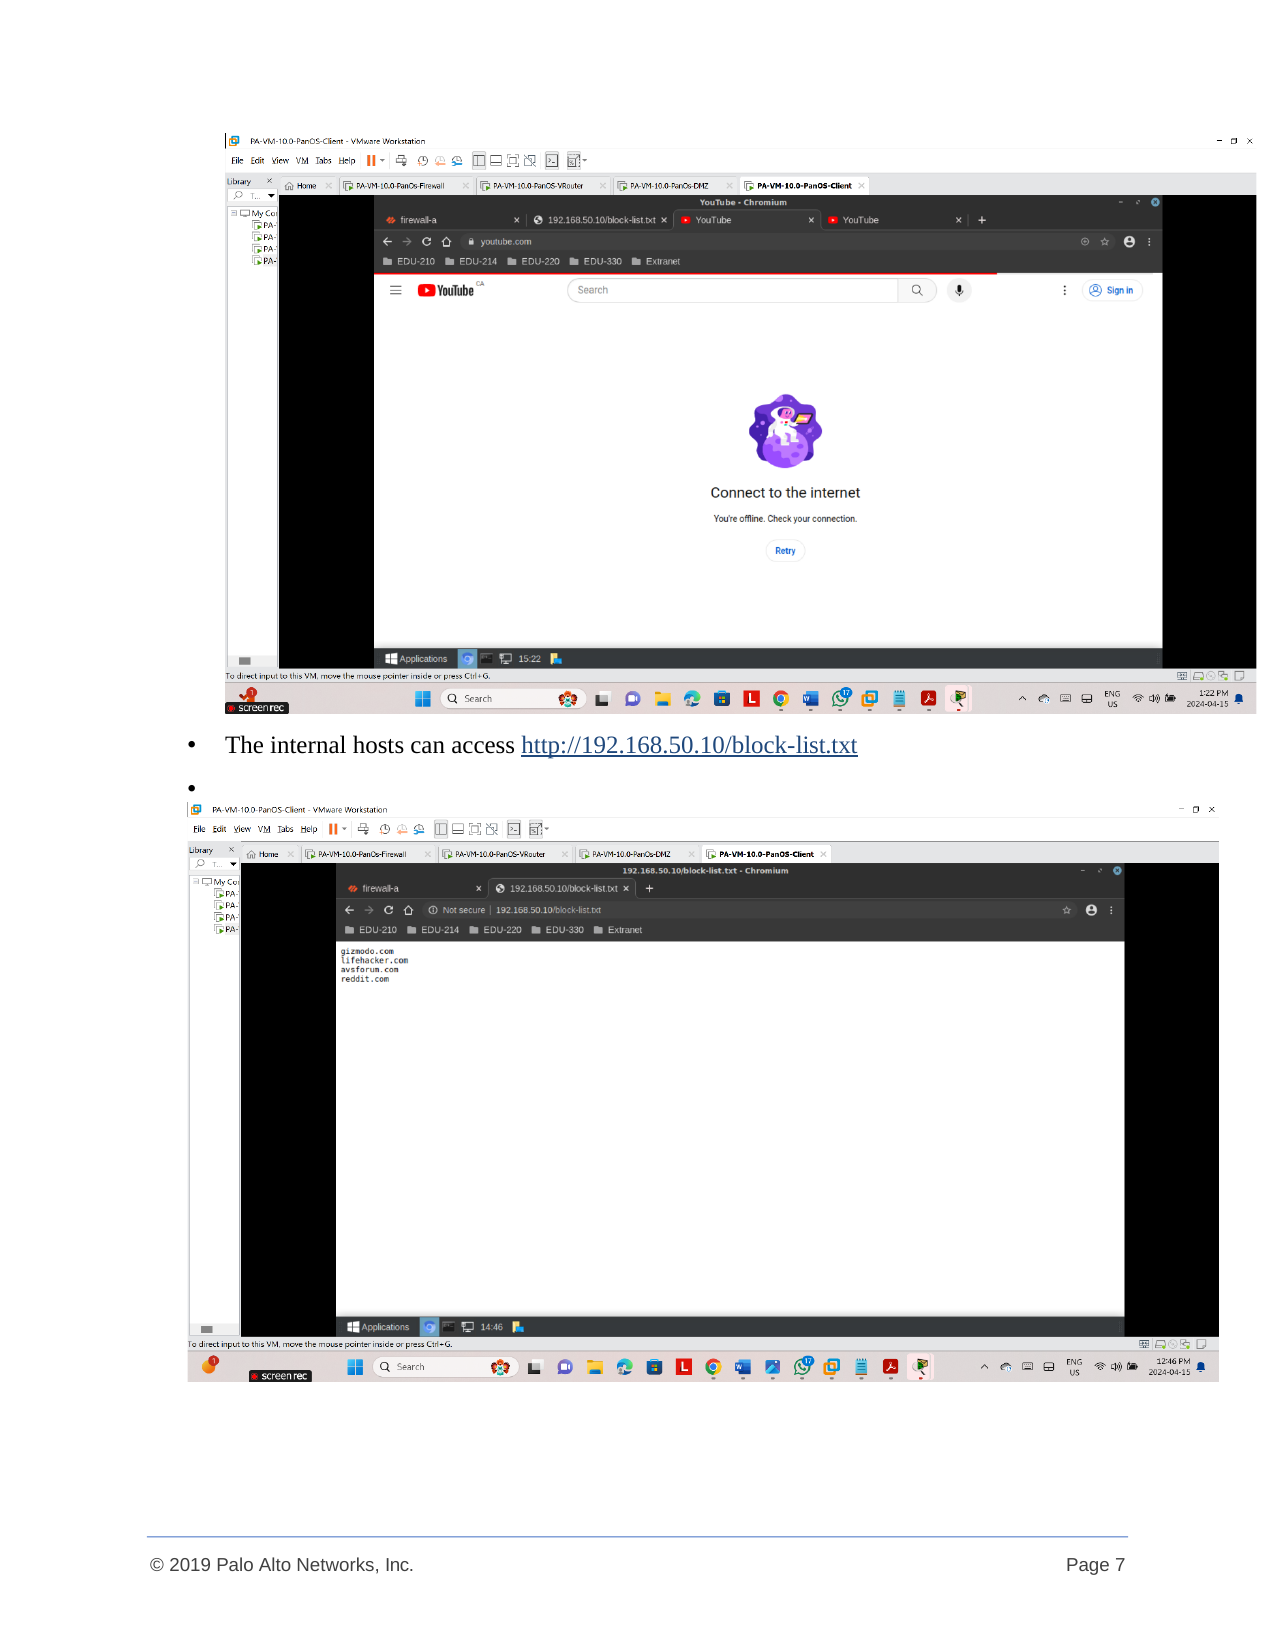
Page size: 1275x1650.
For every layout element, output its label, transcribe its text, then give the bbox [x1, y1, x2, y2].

picture [187, 802, 1219, 1382]
picture [225, 133, 1257, 714]
list The internal hosts can access http://192.168.50.10/block-list.txt [187, 730, 1154, 759]
